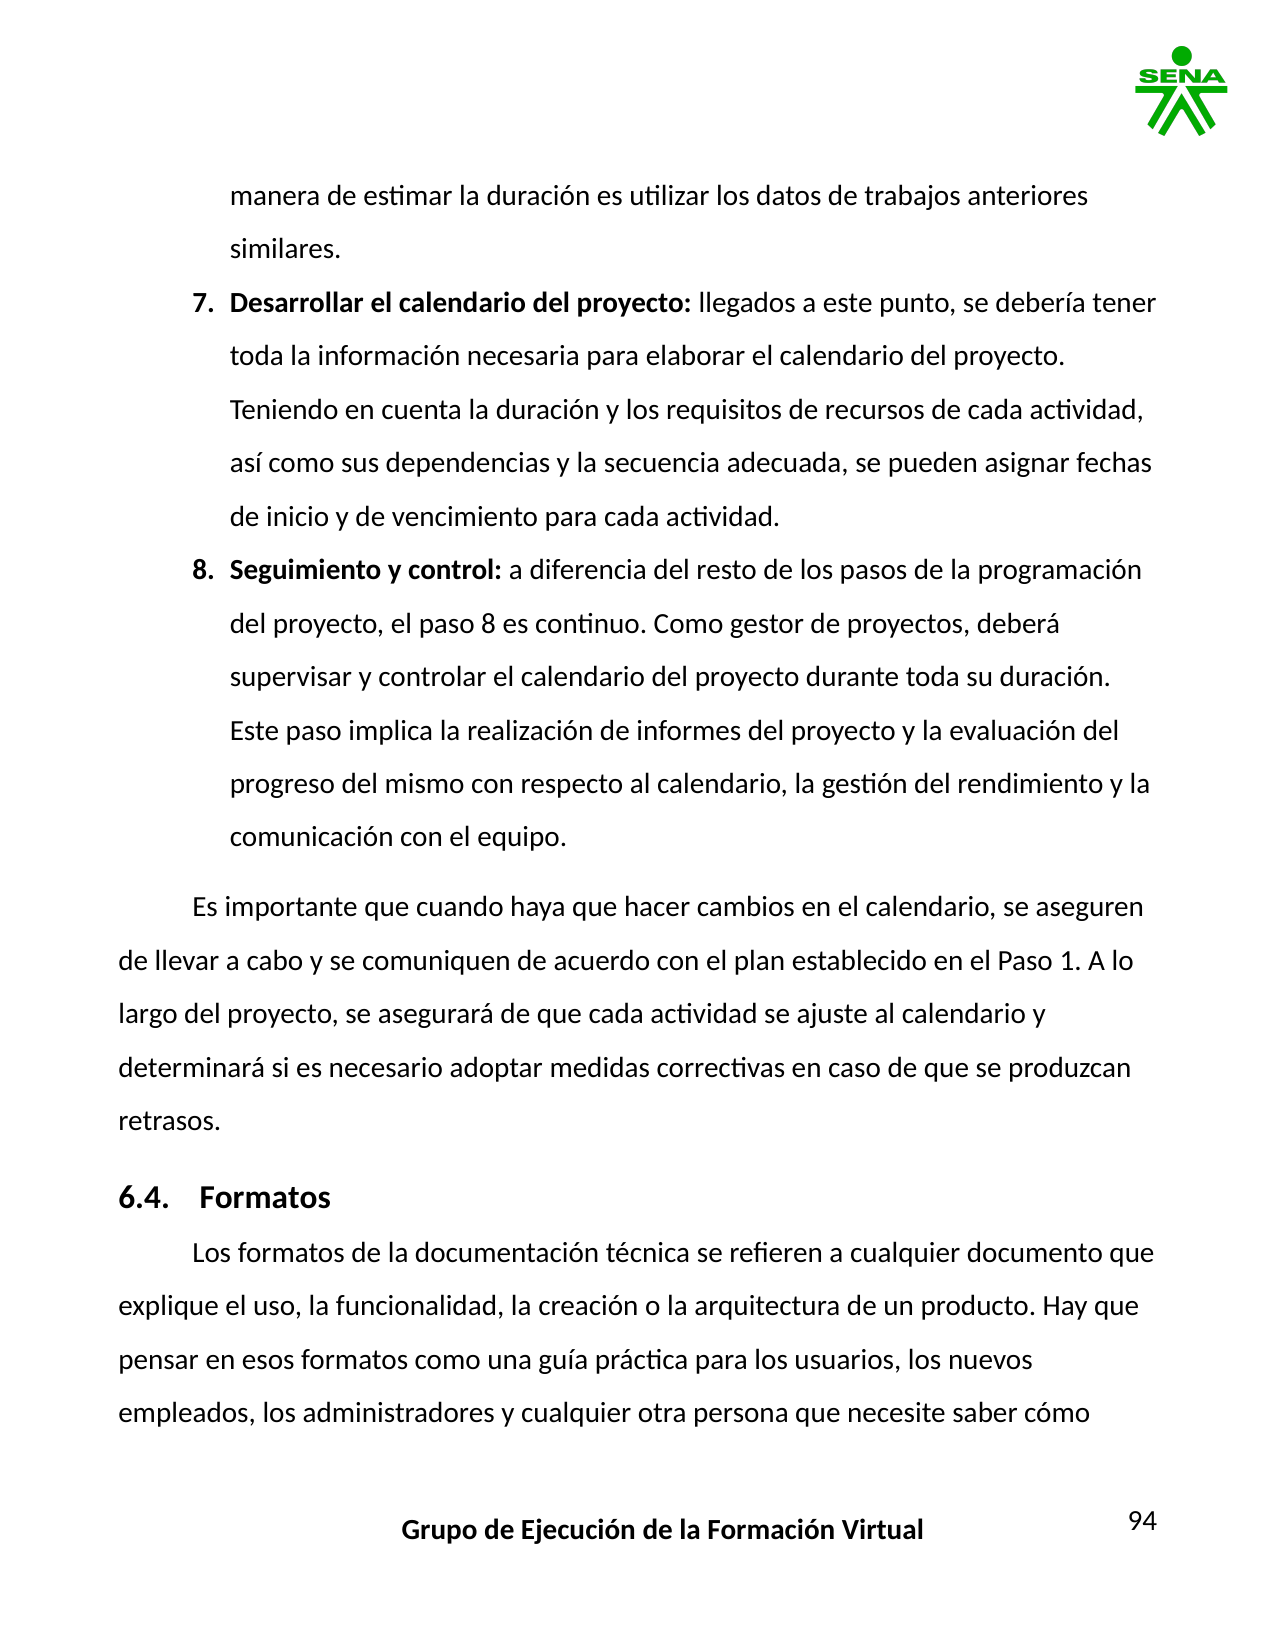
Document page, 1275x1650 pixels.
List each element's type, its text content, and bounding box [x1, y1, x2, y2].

list Seguimiento y control: a diferencia del resto de los pasos de la programación del proyecto, el paso 8 es continuo. Como gestor de proyectos, deberá supervisar y controlar el calendario del proyecto durante toda su duración. Este paso implica la realización de informes del proyecto y la evaluación del progreso del mismo con respecto al calendario, la gestión del rendimiento y la comunicación con el equipo. [192, 551, 1157, 854]
subtitle Formatos [118, 1177, 1157, 1217]
text Es importante que cuando haya que hacer cambios en el calendario, se aseguren de llevar a cabo y se comuniquen de acuerdo con el plan establecido en el Paso 1. A lo largo del proyecto, se asegurará de que cada actividad se ajuste al calendario y determinará si es necesario adoptar medidas correctivas en caso de que se produzcan retrasos. [118, 888, 1157, 1138]
picture [1135, 46, 1228, 136]
list Desarrollar el calendario del proyecto: llegados a este punto, se debería tener toda la información necesaria para elaborar el calendario del proyecto. Teniendo en cuenta la duración y los requisitos de recursos de cada actividad, así como sus dependencias y la secuencia adecuada, se pueden asignar fechas de inicio y de vencimiento para cada actividad. [192, 284, 1157, 533]
